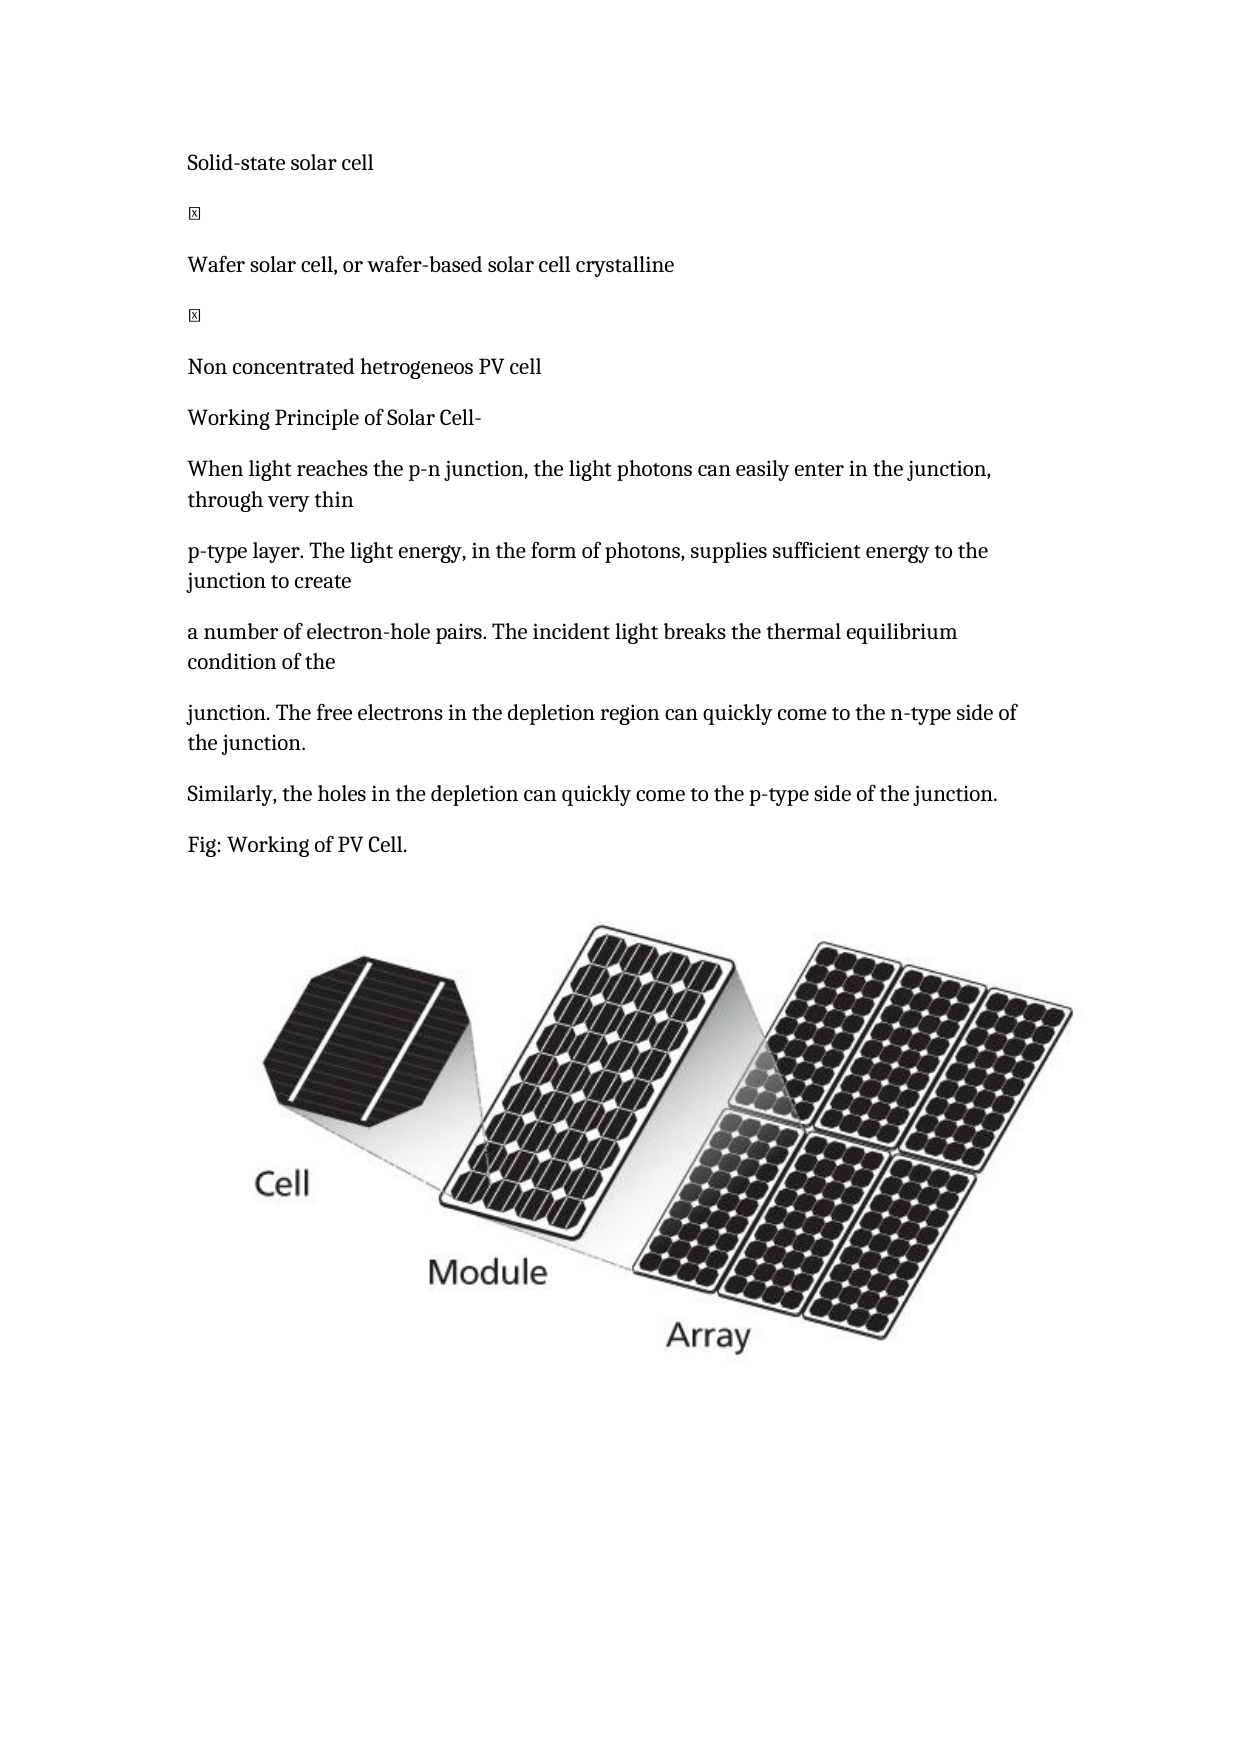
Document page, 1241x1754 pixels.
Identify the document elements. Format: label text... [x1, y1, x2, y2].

text Solid-state solar cell [187, 150, 1053, 176]
text p-type layer. The light energy, in the form of photons, supplies sufficient energy to the junction to create [187, 537, 1053, 594]
text  [187, 303, 1053, 329]
picture [206, 883, 1107, 1379]
text Fig: Working of PV Cell. [187, 832, 1053, 859]
text Non concentrated hetrogeneos PV cell [187, 354, 1053, 381]
text When light reaches the p-n junction, the light photons can easily enter in the junction, through very thin [187, 456, 1053, 513]
text Working Principle of Solar Cell- [187, 405, 1053, 432]
text a number of electron-hole pairs. The incident light breaks the thermal equilibrium condition of the [187, 619, 1053, 675]
text Similarly, the holes in the depletion can quickly come to the p-type side of the junction. [187, 781, 1053, 808]
text junction. The free electrons in the depletion region can quickly come to the n-type side of the junction. [187, 700, 1053, 757]
text Wafer solar cell, or wafer-based solar cell crystalline [187, 252, 1053, 278]
text  [187, 201, 1053, 227]
